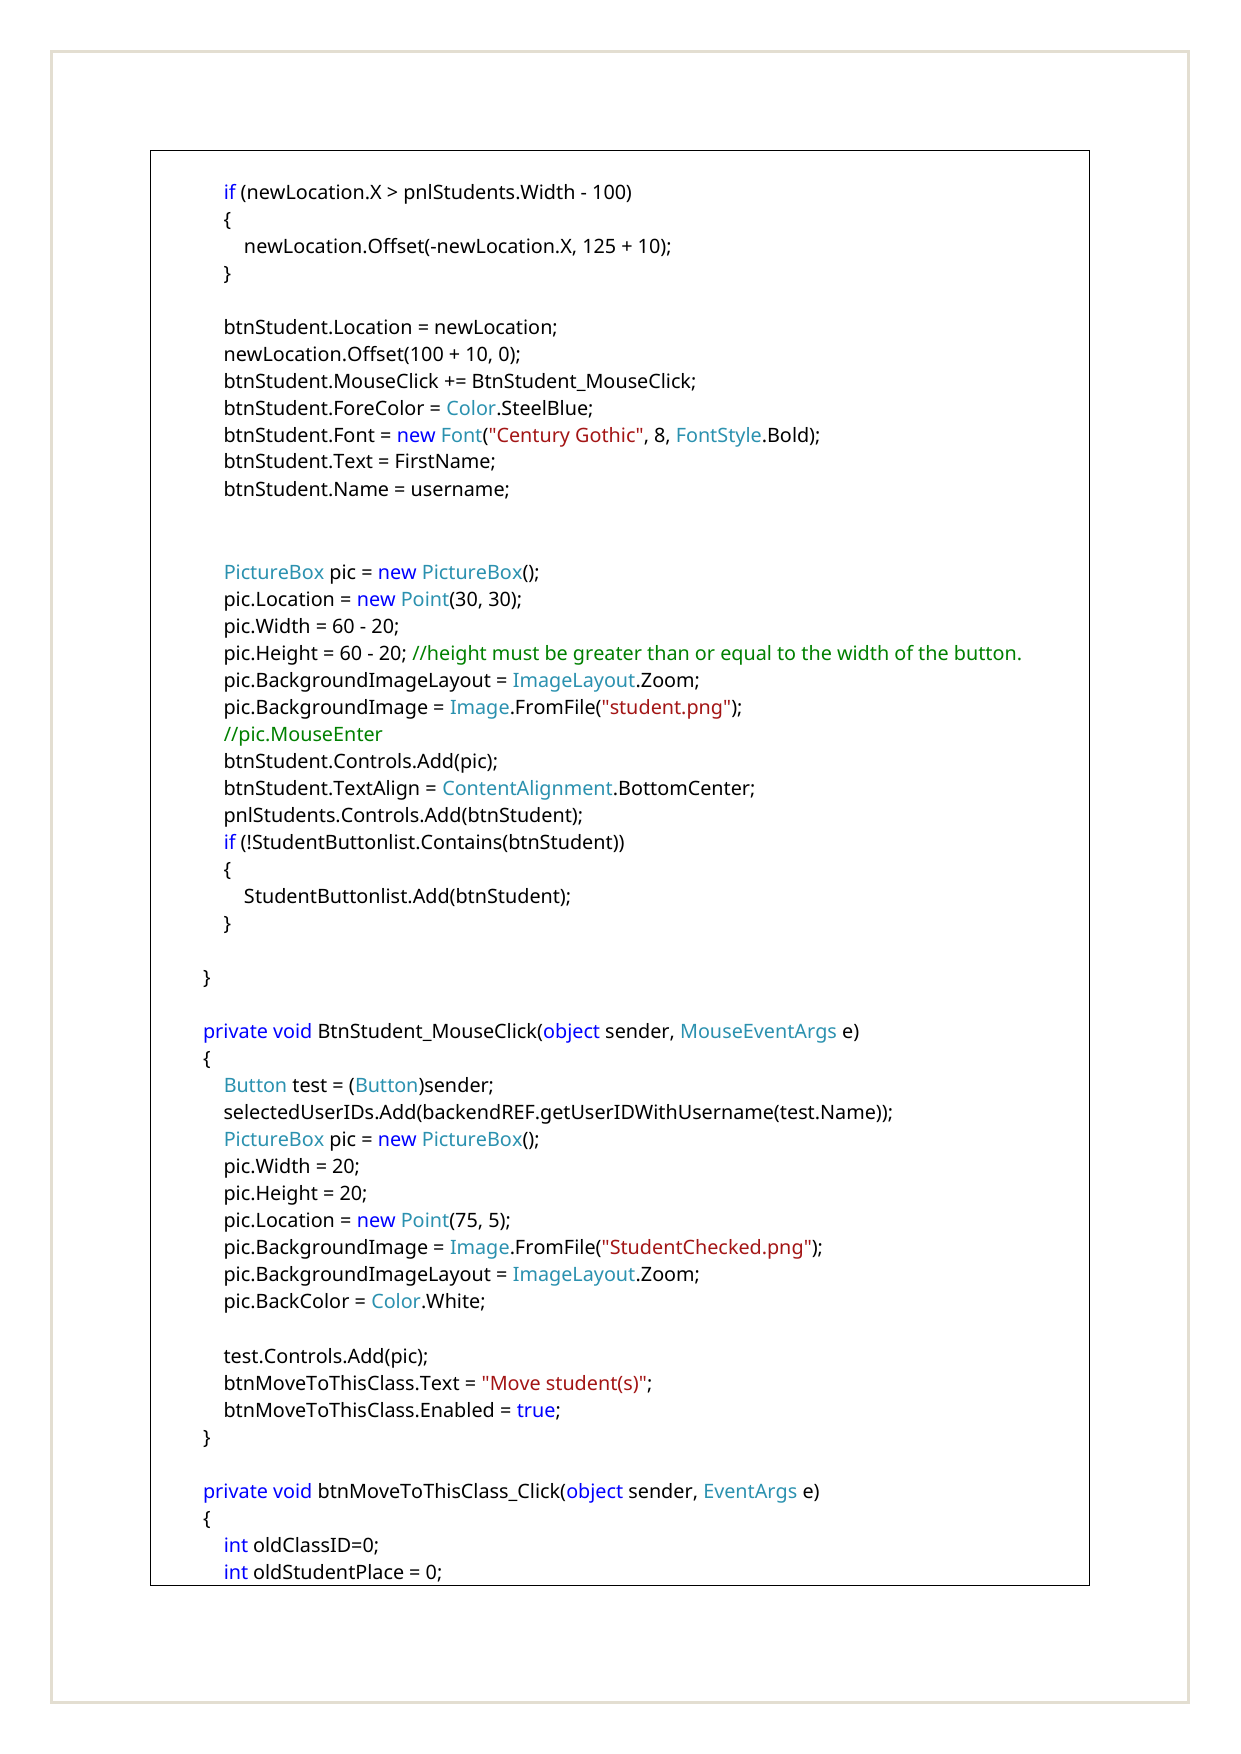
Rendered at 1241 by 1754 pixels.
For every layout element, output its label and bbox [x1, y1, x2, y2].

table_header [151, 151, 1089, 1585]
